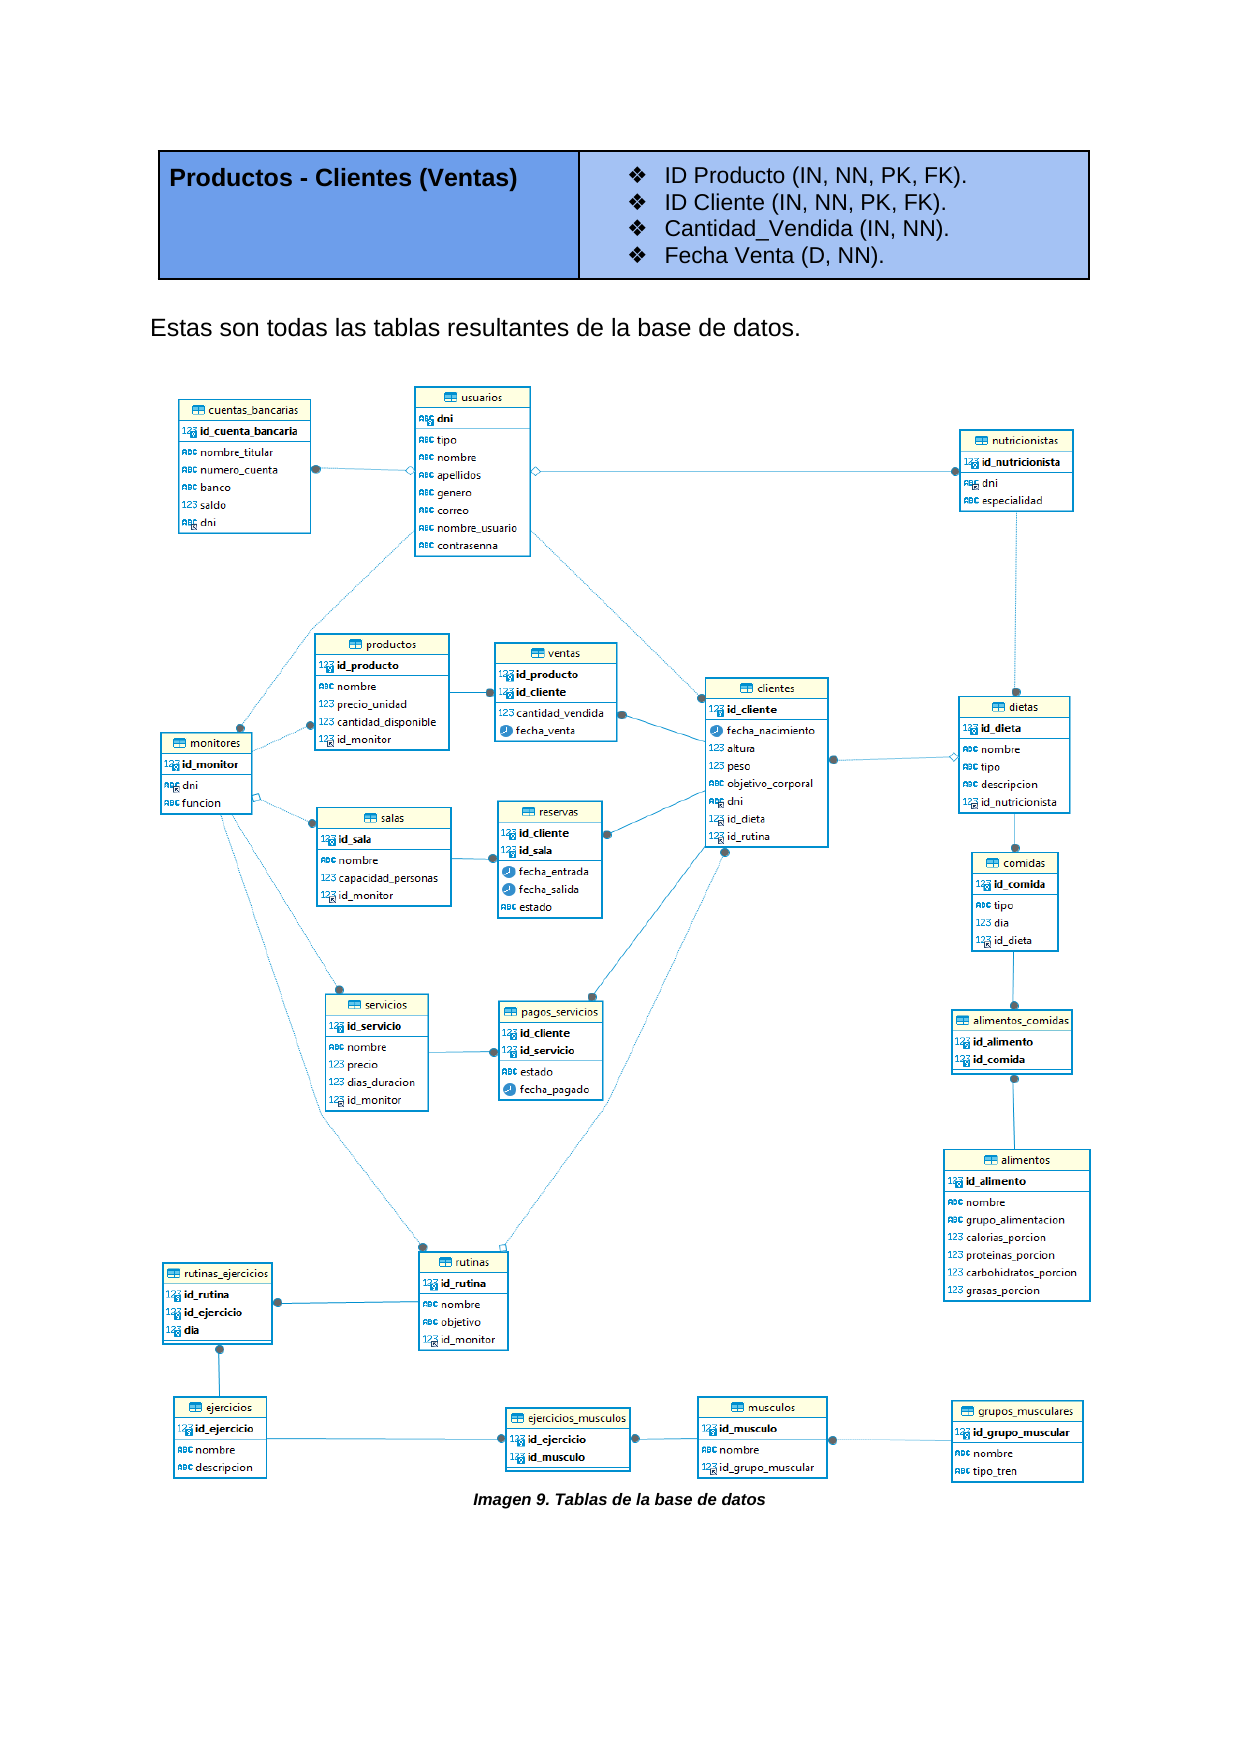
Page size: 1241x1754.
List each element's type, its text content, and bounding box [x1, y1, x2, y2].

table_cell ID Producto (IN, NN, PK, FK). ID Cliente (IN, NN, PK, FK). Cantidad_Vendida (IN, NN). Fecha Venta (D, NN). [580, 152, 1088, 278]
subtitle Imagen 9. Tablas de la base de datos [150, 1491, 1090, 1509]
picture [150, 377, 1100, 1491]
text Estas son todas las tablas resultantes de la base de datos. [150, 313, 1090, 342]
table_cell Productos - Clientes (Ventas) [160, 152, 578, 278]
